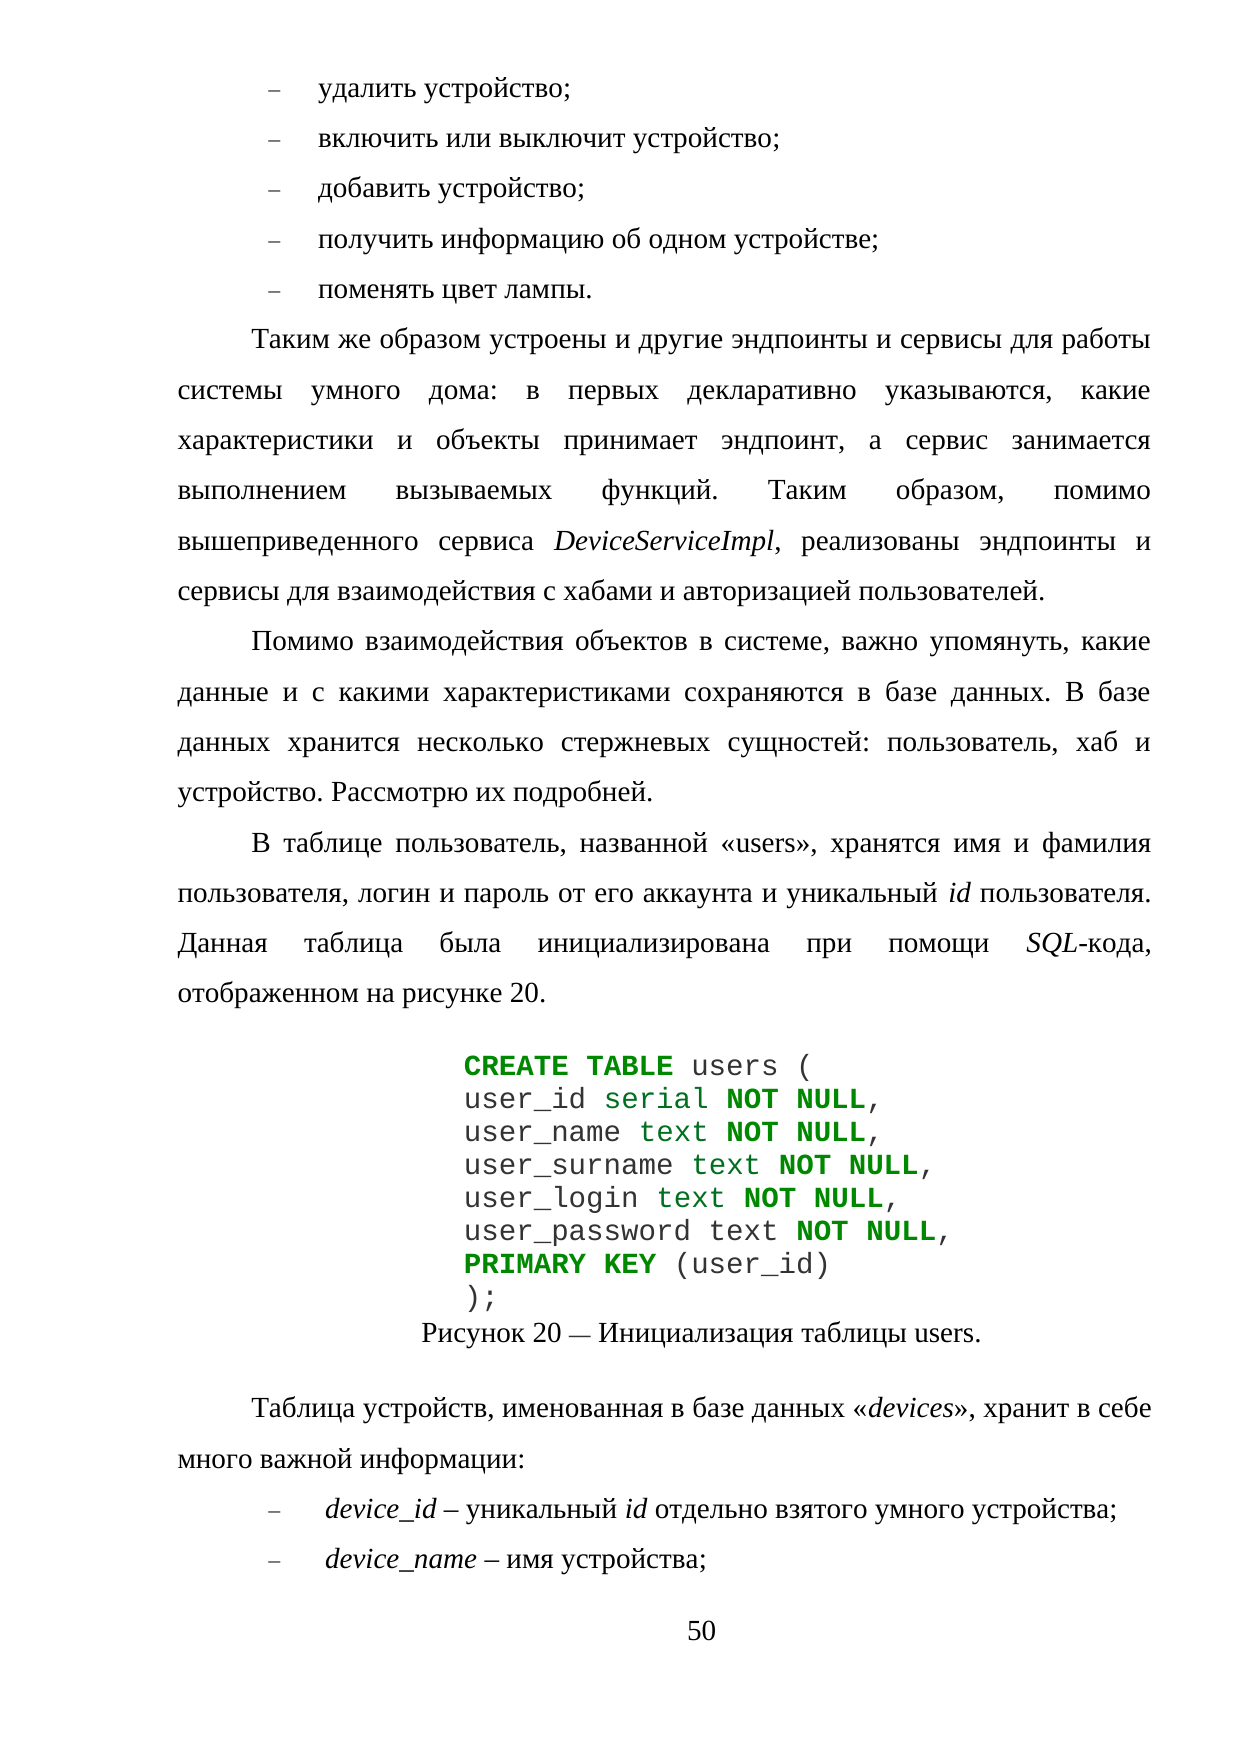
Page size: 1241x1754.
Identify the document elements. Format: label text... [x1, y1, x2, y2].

text Таблица устройств, именованная в базе данных «devices», хранит в себе много важной информации: [177, 1390, 1152, 1474]
list поменять цвет лампы. [266, 271, 1152, 305]
list добавить устройство; [266, 171, 1152, 204]
text Помимо взаимодействия объектов в системе, важно упомянуть, какие данные и с какими характеристиками сохраняются в базе данных. В базе данных хранится несколько стержневых сущностей: пользователь, хаб и устройство. Рассмотрю их подробней. [177, 623, 1152, 808]
text ); [463, 1282, 1152, 1315]
text PRIMARY KEY (user_id) [463, 1249, 1152, 1282]
text user_name text NOT NULL, [463, 1117, 1152, 1150]
text user_login text NOT NULL, [463, 1183, 1152, 1216]
list device_name – имя устройства; [177, 1541, 1152, 1575]
list получить информацию об одном устройстве; [266, 221, 1152, 254]
text Рисунок 20 — Инициализация таблицы users. [177, 1315, 1152, 1349]
list удалить устройство; [266, 70, 1152, 103]
text user_id serial NOT NULL, [463, 1084, 1152, 1117]
text Таким же образом устроены и другие эндпоинты и сервисы для работы системы умного дома: в первых декларативно указываются, какие характеристики и объекты принимает эндпоинт, а сервис занимается выполнением вызываемых функций. Таким образом, помимо вышеприведенного сервиса DeviceServiceImpl, реализованы эндпоинты и сервисы для взаимодействия с хабами и авторизацией пользователей. [177, 322, 1152, 607]
text В таблице пользователь, названной «users», хранятся имя и фамилия пользователя, логин и пароль от его аккаунта и уникальный id пользователя. Данная таблица была инициализирована при помощи SQL-кода, отображенном на рисунке 20. [177, 825, 1152, 1009]
text user_surname text NOT NULL, [463, 1150, 1152, 1183]
text CREATE TABLE users ( [463, 1051, 1152, 1084]
list включить или выключит устройство; [266, 120, 1152, 154]
text user_password text NOT NULL, [463, 1216, 1152, 1249]
list device_id – уникальный id отдельно взятого умного устройства; [177, 1491, 1152, 1524]
